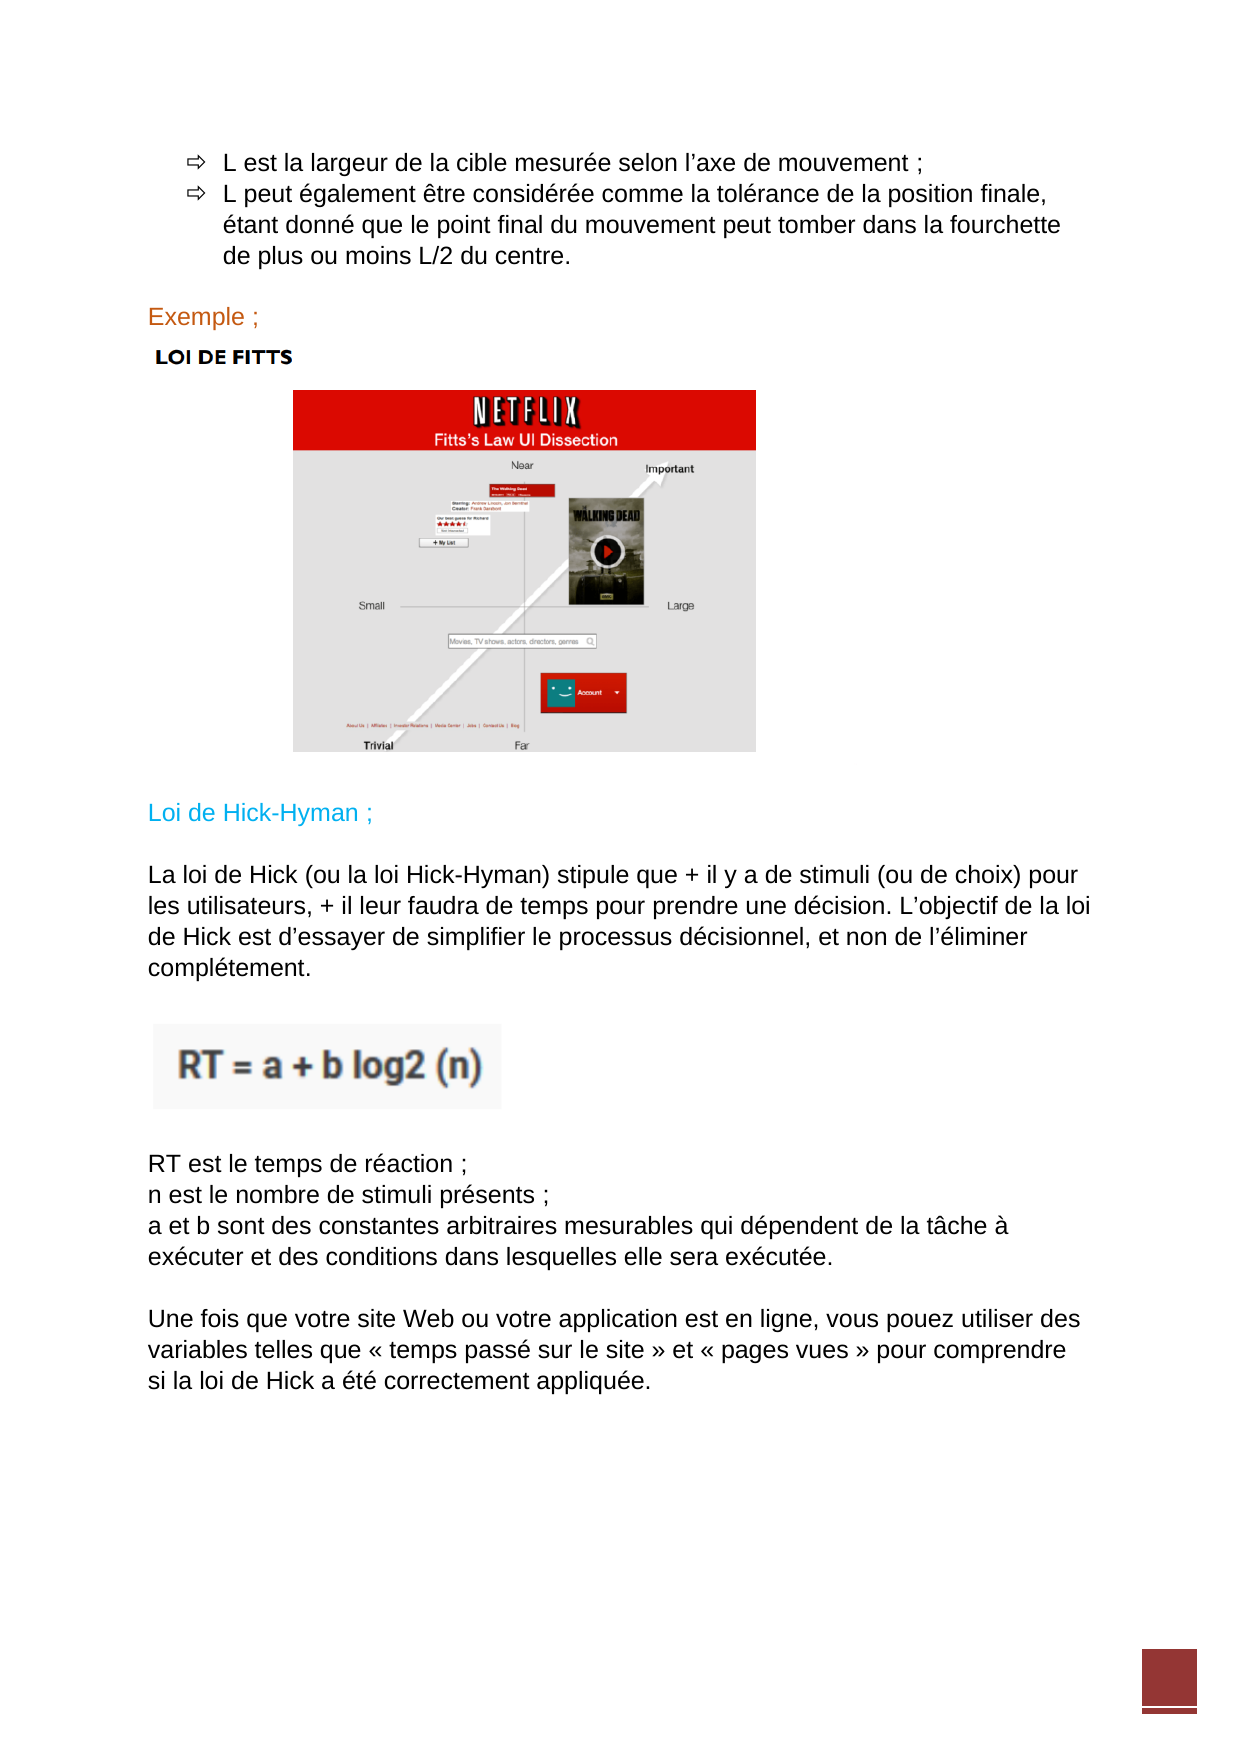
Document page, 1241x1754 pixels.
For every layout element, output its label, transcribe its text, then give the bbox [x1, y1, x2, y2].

list L peut également être considérée comme la tolérance de la position finale, étant donné que le point final du mouvement peut tomber dans la fourchette de plus ou moins L/2 du centre. [185, 179, 1093, 270]
text La loi de Hick (ou la loi Hick-Hyman) stipule que + il y a de stimuli (ou de choix) pour les utilisateurs, + il leur faudra de temps pour prendre une décision. L’objectif de la loi de Hick est d’essayer de simplifier le processus décisionnel, et non de l’éliminer complétement. [148, 860, 1093, 982]
picture [147, 333, 857, 765]
text n est le nombre de stimuli présents ; [148, 1180, 1093, 1208]
picture [147, 983, 515, 1147]
text Une fois que votre site Web ou votre application est en ligne, vous pouez utiliser des variables telles que « temps passé sur le site » et « pages vues » pour comprendre si la loi de Hick a été correctement appliquée. [148, 1304, 1093, 1395]
text a et b sont des constantes arbitraires mesurables qui dépendent de la tâche à exécuter et des conditions dans lesquelles elle sera exécutée. [148, 1211, 1093, 1271]
text Exemple ; [148, 302, 1093, 331]
list L est la largeur de la cible mesurée selon l’axe de mouvement ; [185, 148, 1093, 176]
text Loi de Hick-Hyman ; [148, 798, 1093, 826]
